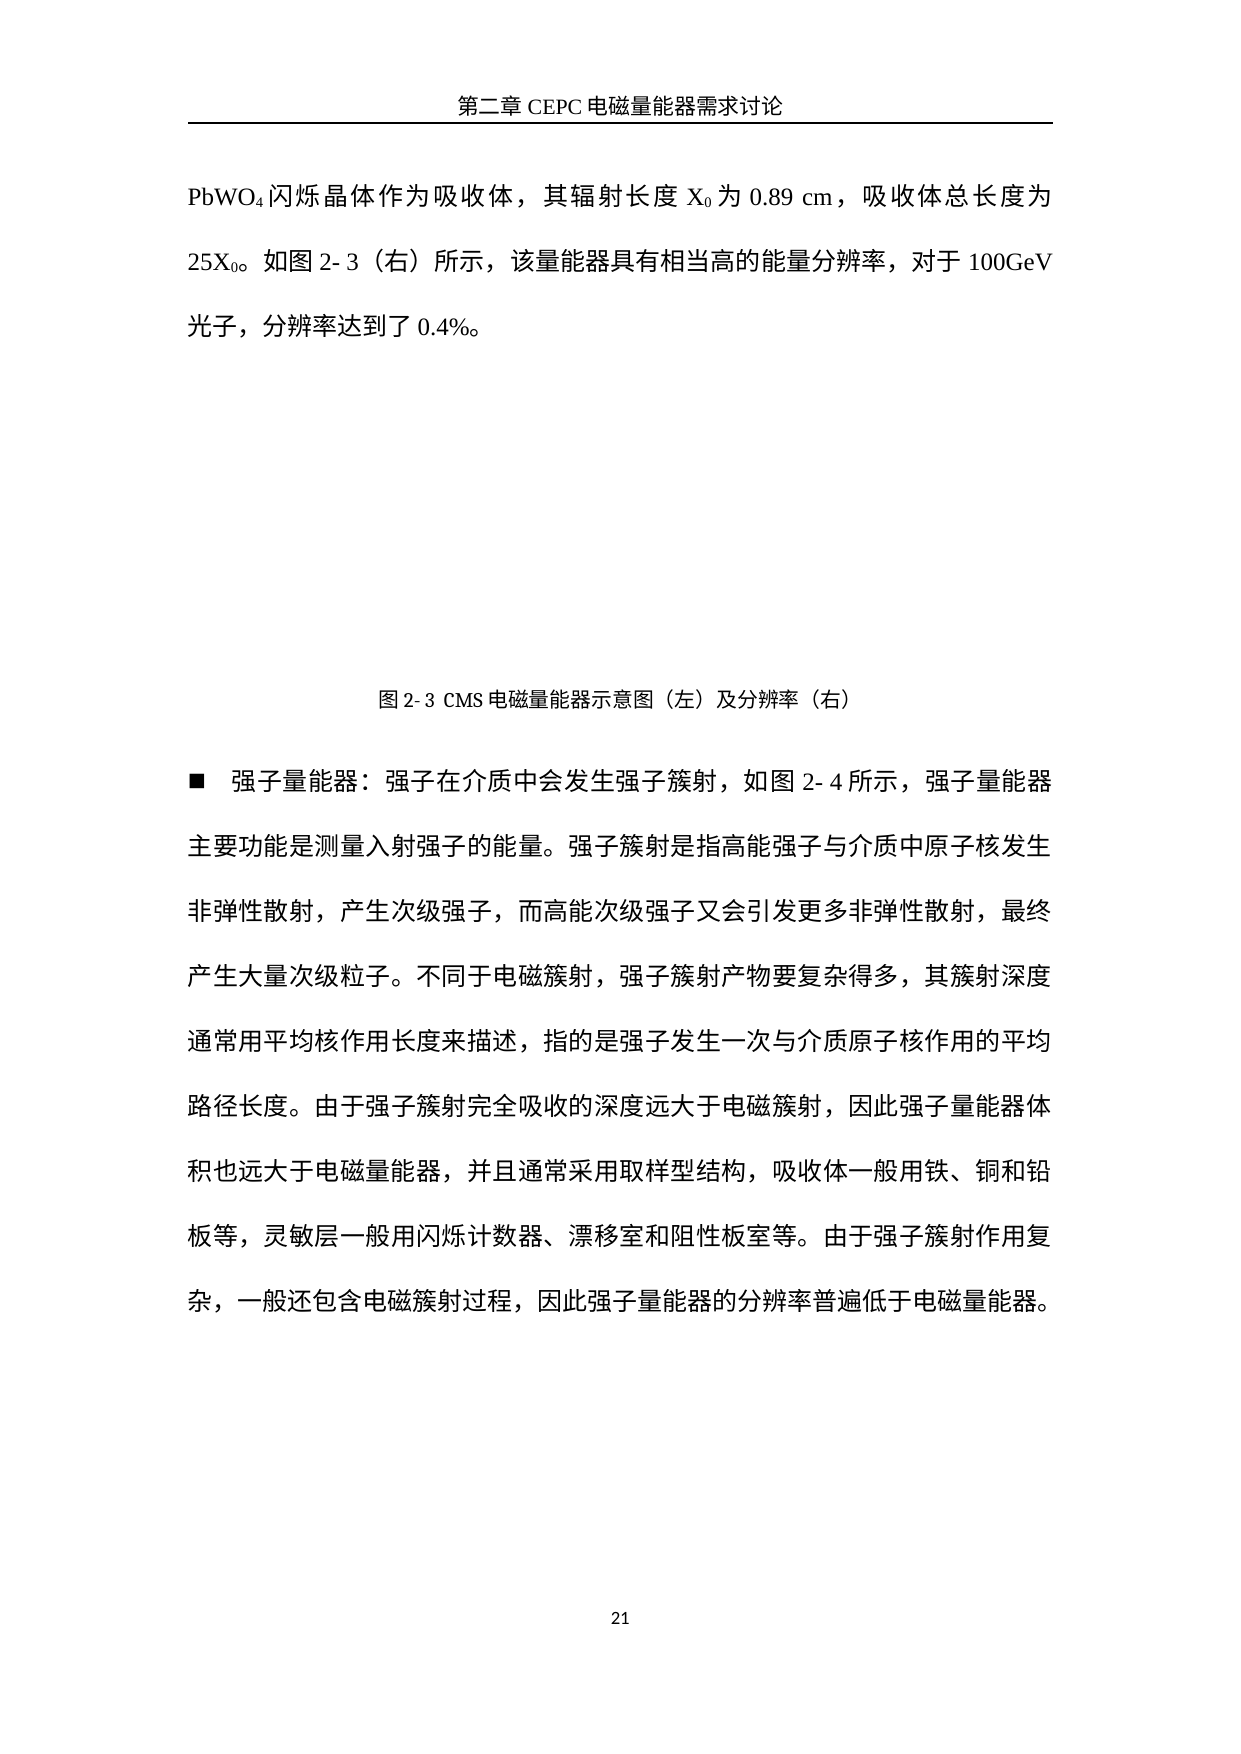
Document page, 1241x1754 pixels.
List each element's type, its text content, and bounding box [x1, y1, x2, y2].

text 图 2- 3 CMS 电磁量能器示意图（左）及分辨率（右） [187, 682, 1053, 714]
list 强子量能器：强子在介质中会发生强子簇射，如图 2- 4所示，强子量能器主要功能是测量入射强子的能量。强子簇射是指高能强子与介质中原子核发生非弹性散射，产生次级强子，而高能次级强子又会引发更多非弹性散射，最终产生大量次级粒子。不同于电磁簇射，强子簇射产物要复杂得多，其簇射深度通常用平均核作用长度来描述，指的是强子发生一次与介质原子核作用的平均路径长度。由于强子簇射完全吸收的深度远大于电磁簇射，因此强子量能器体积也远大于电磁量能器，并且通常采用取样型结构，吸收体一般用铁、铜和铅板等，灵敏层一般用闪烁计数器、漂移室和阻性板室等。由于强子簇射作用复杂，一般还包含电磁簇射过程，因此强子量能器的分辨率普遍低于电磁量能器。 [187, 747, 1053, 1332]
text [187, 162, 1053, 357]
